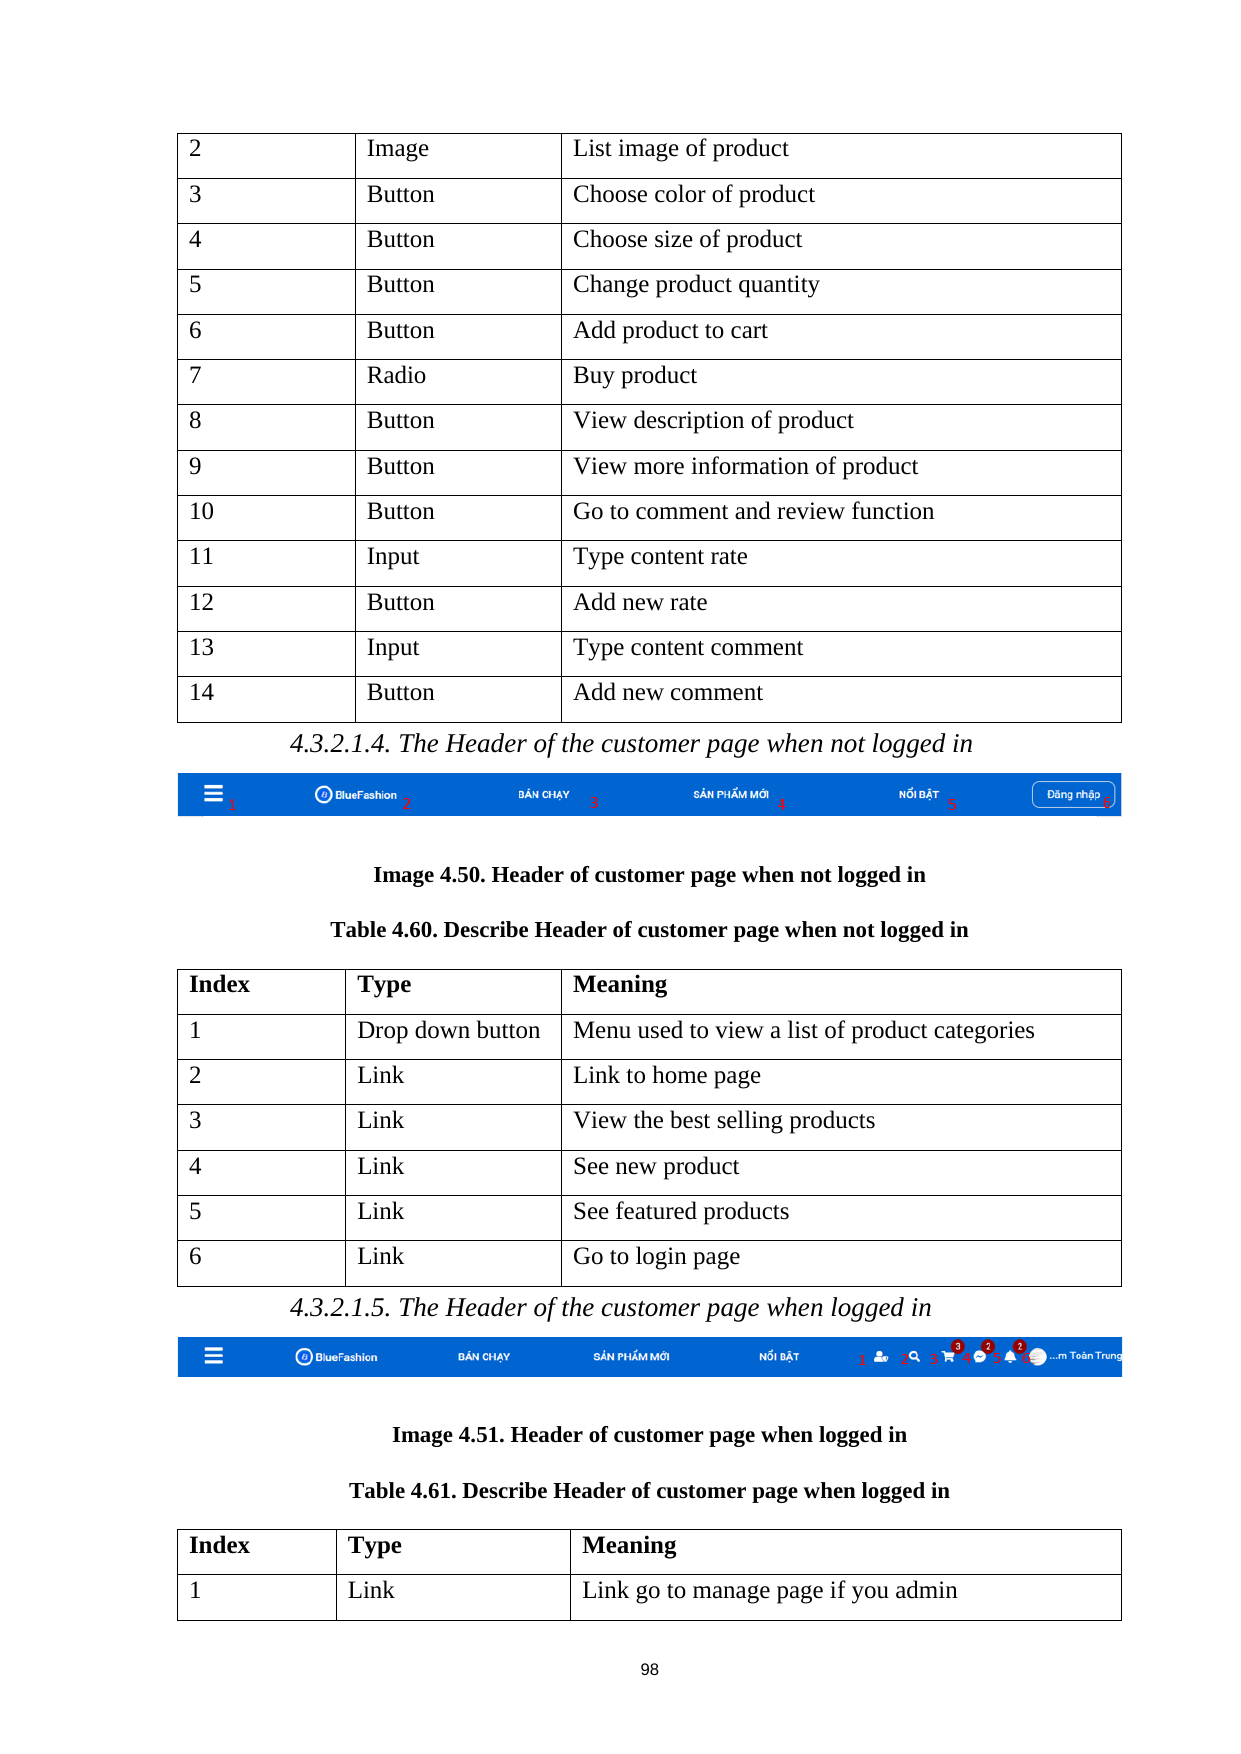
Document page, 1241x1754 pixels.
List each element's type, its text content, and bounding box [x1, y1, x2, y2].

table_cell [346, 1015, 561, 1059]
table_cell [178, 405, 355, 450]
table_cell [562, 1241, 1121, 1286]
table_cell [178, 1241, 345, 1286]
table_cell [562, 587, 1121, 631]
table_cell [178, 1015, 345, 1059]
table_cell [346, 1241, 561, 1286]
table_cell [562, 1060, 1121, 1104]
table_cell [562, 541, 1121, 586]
subtitle The Header of the customer page when logged in [290, 1291, 1122, 1322]
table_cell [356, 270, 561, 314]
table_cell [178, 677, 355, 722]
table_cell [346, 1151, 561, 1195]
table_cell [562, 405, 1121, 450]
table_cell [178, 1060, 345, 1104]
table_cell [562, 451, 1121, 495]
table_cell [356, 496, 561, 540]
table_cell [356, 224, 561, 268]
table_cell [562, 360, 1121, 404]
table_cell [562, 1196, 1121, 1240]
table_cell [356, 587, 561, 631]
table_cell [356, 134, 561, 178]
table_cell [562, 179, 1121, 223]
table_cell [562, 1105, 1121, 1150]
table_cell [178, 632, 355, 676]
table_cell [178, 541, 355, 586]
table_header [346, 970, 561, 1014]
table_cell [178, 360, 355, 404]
picture [177, 1337, 1123, 1377]
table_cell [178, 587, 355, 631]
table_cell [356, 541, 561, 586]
picture [177, 773, 1123, 817]
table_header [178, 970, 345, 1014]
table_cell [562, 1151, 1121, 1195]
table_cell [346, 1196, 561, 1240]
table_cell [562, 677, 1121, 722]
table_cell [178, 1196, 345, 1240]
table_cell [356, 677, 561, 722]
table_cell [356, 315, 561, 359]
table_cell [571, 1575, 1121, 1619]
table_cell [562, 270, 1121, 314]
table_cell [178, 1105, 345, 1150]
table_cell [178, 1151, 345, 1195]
subtitle The Header of the customer page when not logged in [290, 727, 1122, 758]
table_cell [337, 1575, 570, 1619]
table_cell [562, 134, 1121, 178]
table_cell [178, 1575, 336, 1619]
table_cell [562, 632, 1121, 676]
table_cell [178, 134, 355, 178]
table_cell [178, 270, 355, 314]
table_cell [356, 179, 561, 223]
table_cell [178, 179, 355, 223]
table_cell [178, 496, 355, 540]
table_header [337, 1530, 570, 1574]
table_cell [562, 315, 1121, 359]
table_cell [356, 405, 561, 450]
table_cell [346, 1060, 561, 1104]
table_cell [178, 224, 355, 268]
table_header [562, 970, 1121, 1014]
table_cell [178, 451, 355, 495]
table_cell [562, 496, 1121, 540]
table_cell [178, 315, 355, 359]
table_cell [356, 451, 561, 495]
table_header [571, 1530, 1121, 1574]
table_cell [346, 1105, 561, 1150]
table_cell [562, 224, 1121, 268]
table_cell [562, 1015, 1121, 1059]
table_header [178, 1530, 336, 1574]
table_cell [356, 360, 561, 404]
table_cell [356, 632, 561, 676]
